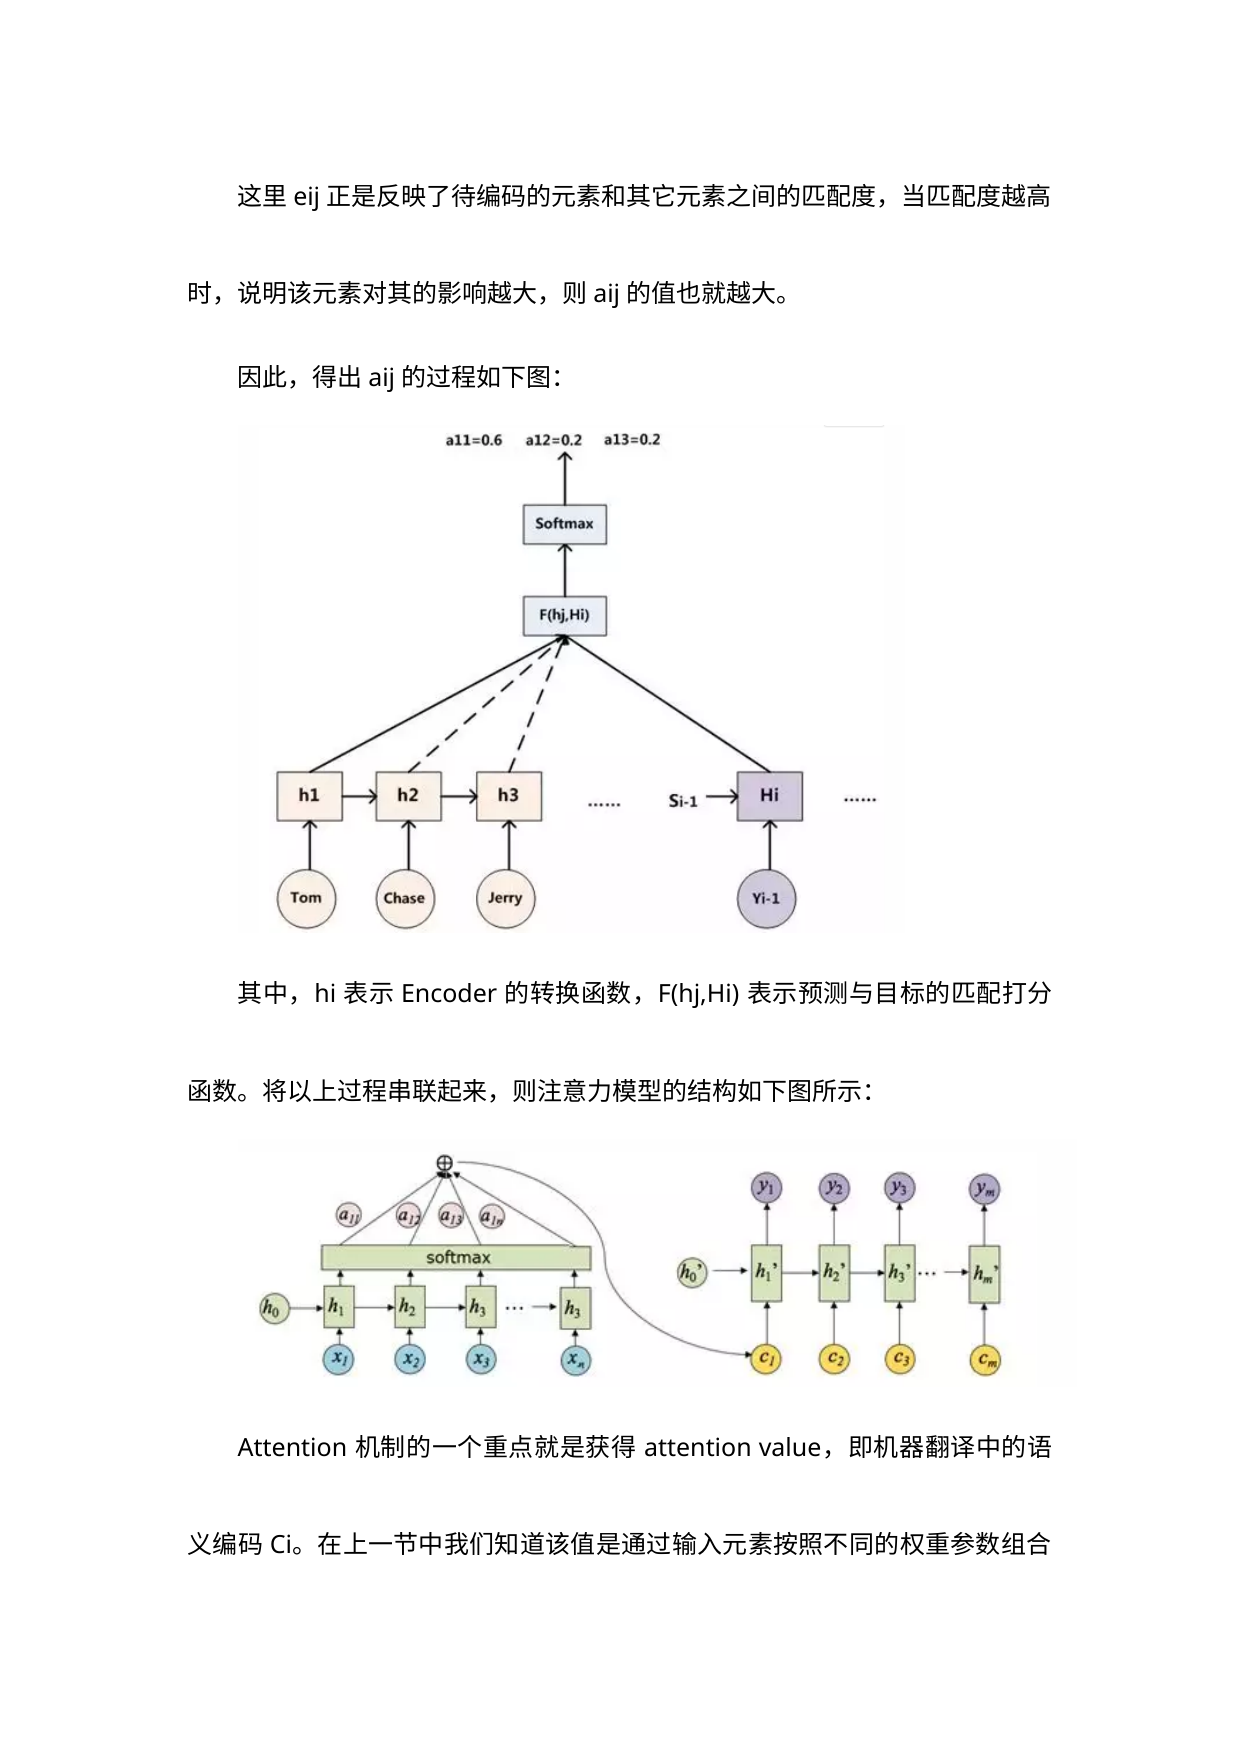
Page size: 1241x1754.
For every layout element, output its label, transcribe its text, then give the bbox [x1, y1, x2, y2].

picture [237, 425, 905, 933]
list 其中，hi 表示 Encoder 的转换函数，F(hj,Hi) 表示预测与目标的匹配打分函数。将以上过程串联起来，则注意力模型的结构如下图所示： [187, 959, 1053, 1122]
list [187, 1413, 1053, 1576]
list 因此，得出 aij 的过程如下图： [187, 343, 1053, 408]
list 这里 eij 正是反映了待编码的元素和其它元素之间的匹配度，当匹配度越高时，说明该元素对其的影响越大，则 aij 的值也就越大。 [187, 162, 1053, 324]
picture [237, 1139, 1078, 1387]
